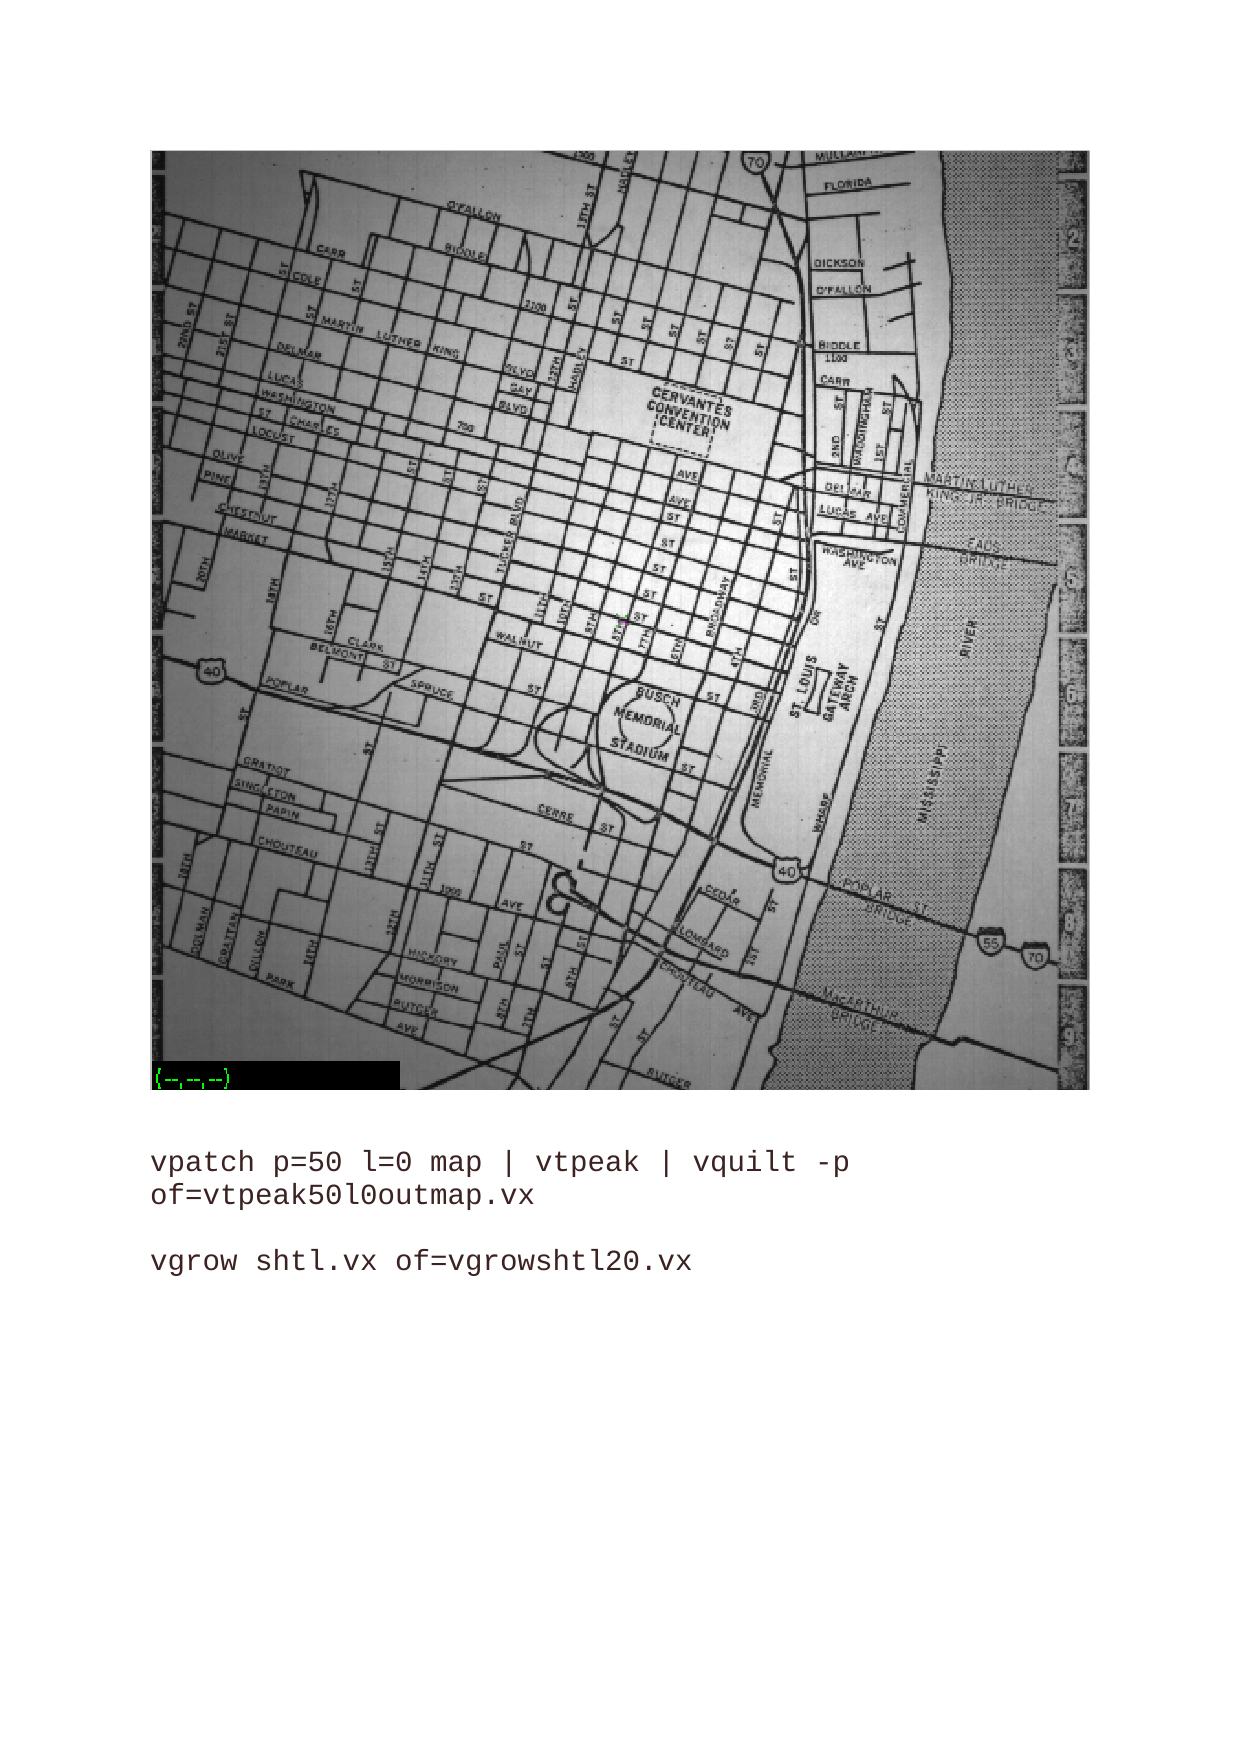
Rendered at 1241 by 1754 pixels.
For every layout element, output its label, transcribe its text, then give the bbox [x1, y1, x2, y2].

text vpatch p=50 l=0 map | vtpeak | vquilt -p of=vtpeak50l0outmap.vx [150, 1147, 1090, 1213]
text vgrow shtl.vx of=vgrowshtl20.vx [150, 1246, 1090, 1279]
picture [150, 150, 1090, 1090]
